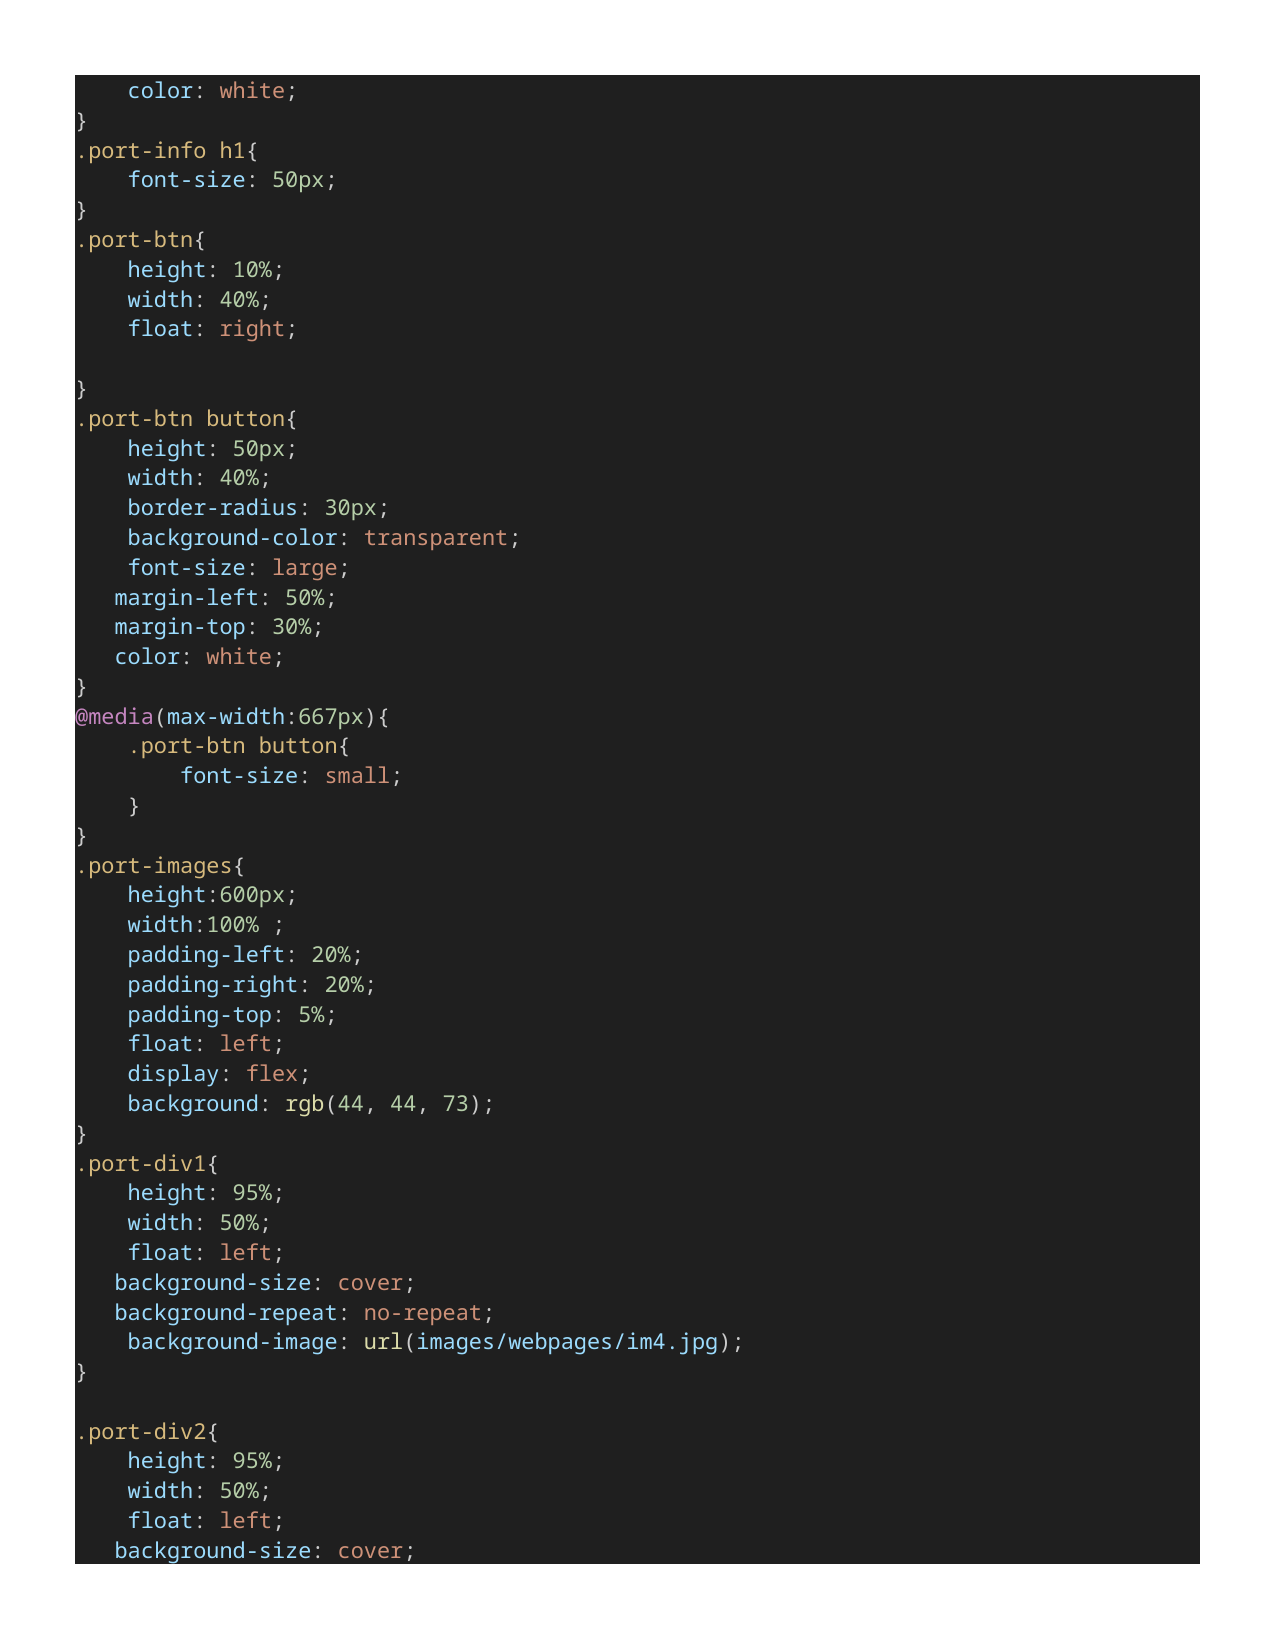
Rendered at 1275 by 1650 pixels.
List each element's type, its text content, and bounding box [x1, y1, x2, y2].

text background-size: cover; [75, 1535, 1200, 1564]
text .port-images{ [75, 849, 1200, 879]
text float: right; [75, 313, 1200, 343]
text .port-div2{ [75, 1416, 1200, 1445]
text width:100% ; [75, 909, 1200, 939]
text } [75, 820, 1200, 849]
text font-size: 50px; [75, 164, 1200, 194]
text padding-left: 20%; [75, 939, 1200, 969]
text } [75, 1356, 1200, 1386]
text } [75, 194, 1200, 224]
text padding-right: 20%; [75, 969, 1200, 998]
text background-repeat: no-repeat; [75, 1296, 1200, 1326]
text background-size: cover; [75, 1267, 1200, 1296]
text } [75, 671, 1200, 701]
text margin-left: 50%; [75, 581, 1200, 611]
text .port-btn button{ [75, 403, 1200, 432]
text height: 50px; [75, 432, 1200, 462]
text .port-btn{ [75, 224, 1200, 254]
text float: left; [75, 1505, 1200, 1535]
text .port-info h1{ [75, 134, 1200, 164]
text .port-div1{ [75, 1147, 1200, 1177]
text } [75, 790, 1200, 820]
text background-color: transparent; [75, 522, 1200, 552]
text width: 50%; [75, 1475, 1200, 1505]
text .port-btn button{ [75, 730, 1200, 760]
text color: white; [75, 641, 1200, 671]
text font-size: small; [75, 760, 1200, 790]
text height:600px; [75, 879, 1200, 909]
text height: 10%; [75, 254, 1200, 283]
text width: 40%; [75, 462, 1200, 492]
text } [75, 105, 1200, 134]
text } [75, 373, 1200, 403]
text border-radius: 30px; [75, 492, 1200, 522]
text height: 95%; [75, 1177, 1200, 1207]
text margin-top: 30%; [75, 611, 1200, 641]
text float: left; [75, 1237, 1200, 1267]
text width: 40%; [75, 283, 1200, 313]
text padding-top: 5%; [75, 998, 1200, 1028]
text display: flex; [75, 1058, 1200, 1088]
text } [75, 1118, 1200, 1147]
text color: white; [75, 75, 1200, 105]
text width: 50%; [75, 1207, 1200, 1237]
text @media(max-width:667px){ [75, 701, 1200, 730]
text float: left; [75, 1028, 1200, 1058]
text font-size: large; [75, 552, 1200, 581]
text height: 95%; [75, 1445, 1200, 1475]
text background-image: url(images/webpages/im4.jpg); [75, 1326, 1200, 1356]
text background: rgb(44, 44, 73); [75, 1088, 1200, 1118]
